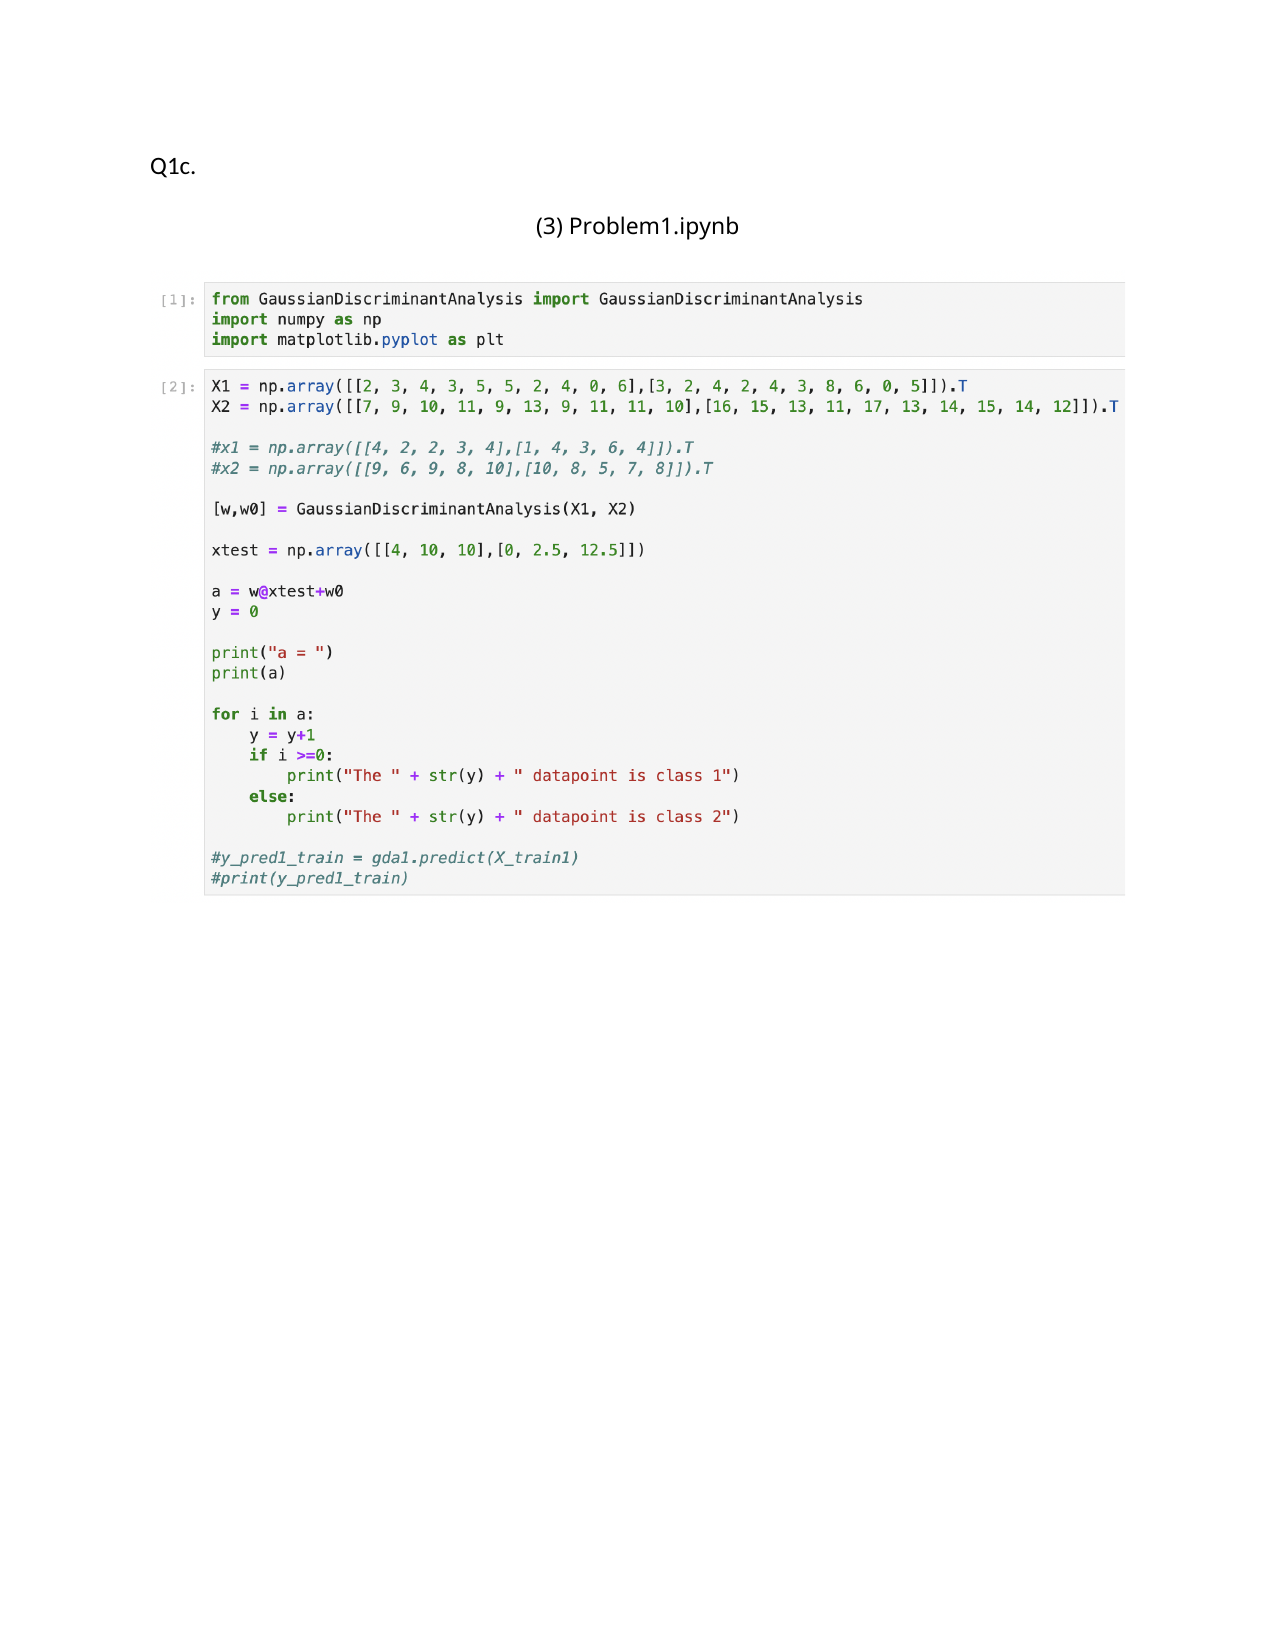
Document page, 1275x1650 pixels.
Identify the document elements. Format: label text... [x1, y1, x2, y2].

picture [150, 270, 1125, 903]
text (3) Problem1.ipynb [150, 210, 1125, 241]
text Q1c. [150, 150, 1125, 181]
